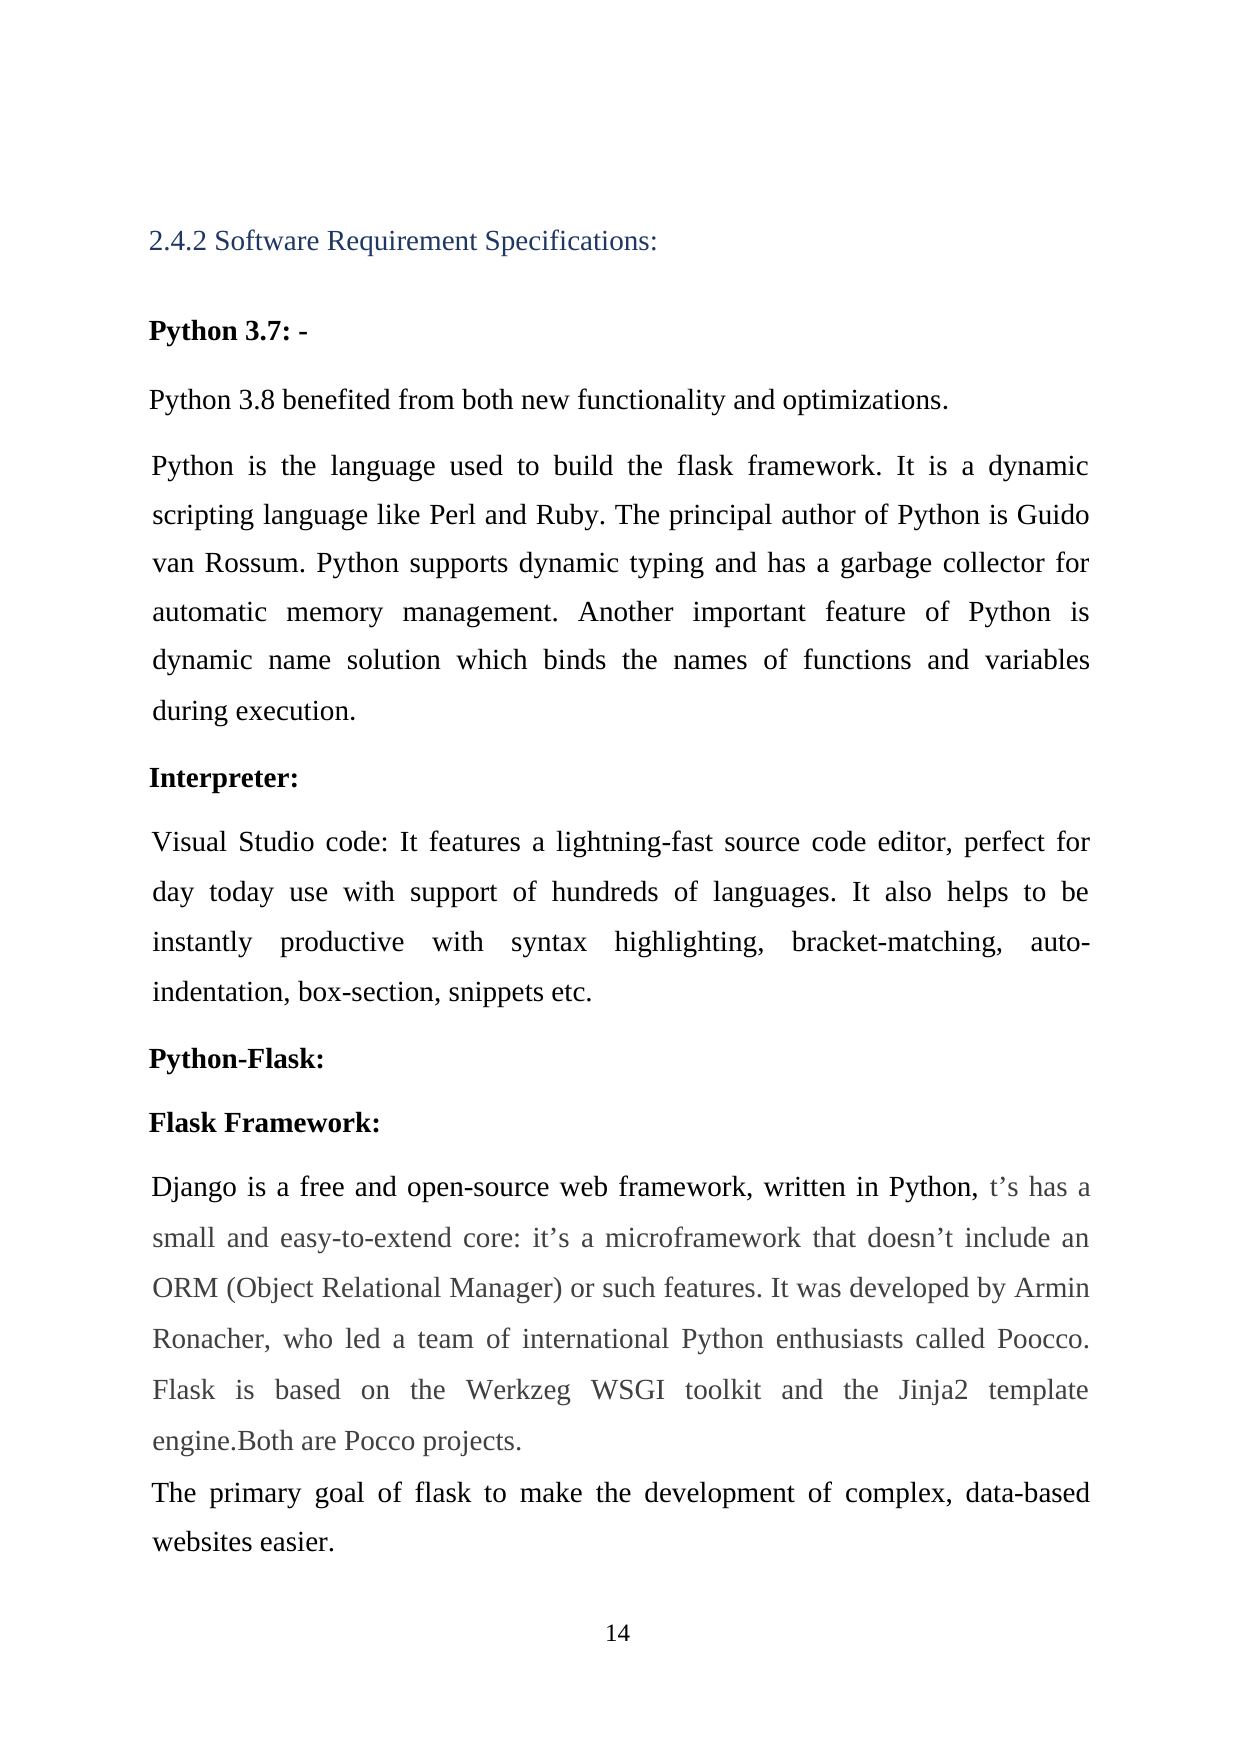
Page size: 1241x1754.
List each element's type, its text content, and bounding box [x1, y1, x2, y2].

text The primary goal of flask to make the development of complex, data-based websites easier. [151, 1475, 1091, 1558]
text Python is the language used to build the flask framework. It is a dynamic scripting language like Perl and Ruby. The principal author of Python is Guido van Rossum. Python supports dynamic typing and has a garbage collector for automatic memory management. Another important feature of Python is dynamic name solution which binds the names of functions and variables during execution. [151, 448, 1091, 728]
text Python 3.8 benefited from both new functionality and optimizations. [148, 381, 1098, 417]
text Flask Framework: [148, 1105, 1079, 1138]
text Visual Studio code: It features a lightning-fast source code editor, perfect for day today use with support of hundreds of languages. It also helps to be instantly productive with syntax highlighting, bracket-matching, auto-indentation, box-section, snippets etc. [151, 824, 1091, 1007]
subtitle 2.4.2 Software Requirement Specifications: [148, 223, 1088, 256]
text Django is a free and open-source web framework, written in Python, t’s has a small and easy-to-extend core: it’s a microframework that doesn’t include an ORM (Object Relational Manager) or such features. It was developed by Armin Ronacher, who led a team of international Python enthusiasts called Poocco. Flask is based on the Werkzeg WSGI toolkit and the Jinja2 template engine.Both are Pocco projects. [151, 1169, 1091, 1457]
text Python-Flask: [148, 1041, 1079, 1074]
text Interpreter: [148, 760, 1079, 794]
text Python 3.7: - [148, 313, 1079, 346]
